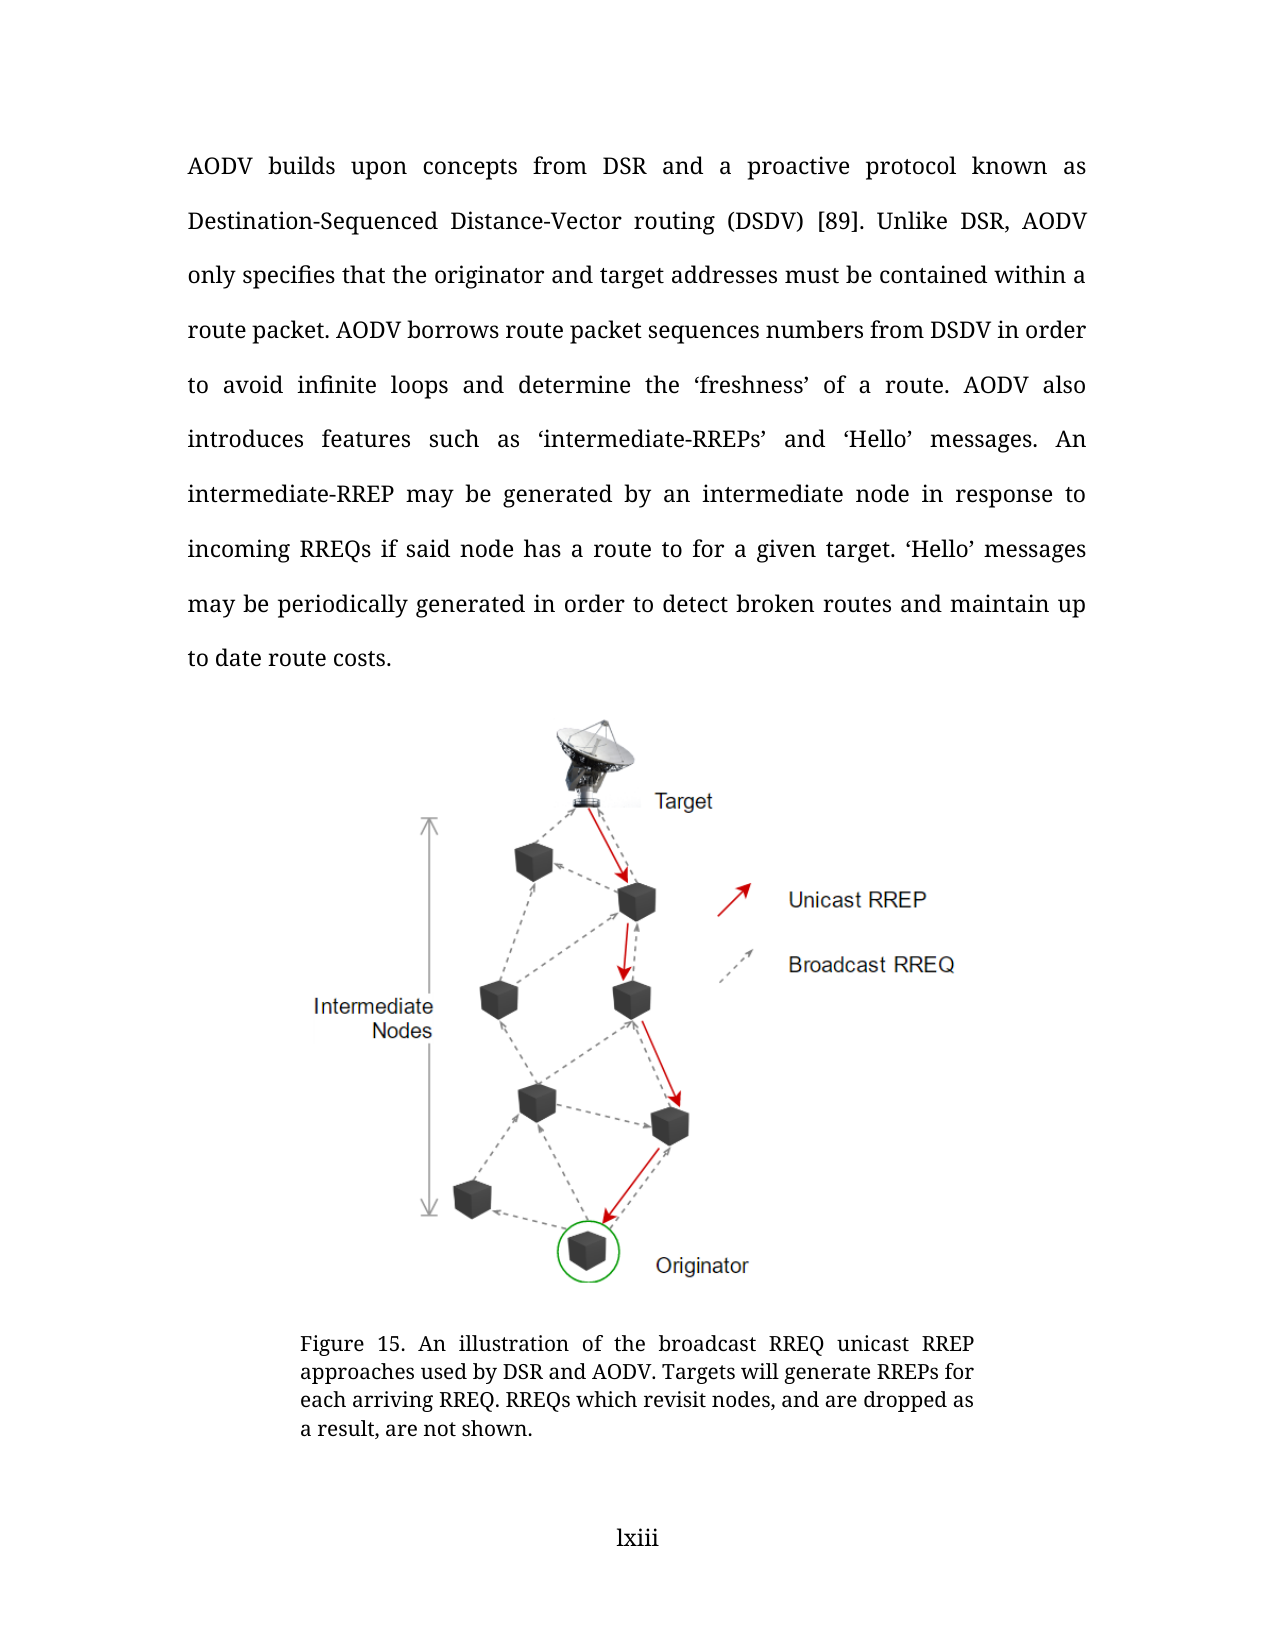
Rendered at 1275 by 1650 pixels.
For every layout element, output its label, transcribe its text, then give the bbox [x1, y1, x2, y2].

text AODV builds upon concepts from DSR and a proactive protocol known as Destination-Sequenced Distance-Vector routing (DSDV) [89]. Unlike DSR, AODV only specifies that the originator and target addresses must be contained within a route packet. AODV borrows route packet sequences numbers from DSDV in order to avoid infinite loops and determine the ‘freshness’ of a route. AODV also introduces features such as ‘intermediate-RREPs’ and ‘Hello’ messages. An intermediate-RREP may be generated by an intermediate node in response to incoming RREQs if said node has a route to for a given target. ‘Hello’ messages may be periodically generated in order to detect broken routes and maintain up to date route costs. [187, 150, 1087, 673]
text Figure 15. An illustration of the broadcast RREQ unicast RREP approaches used by DSR and AODV. Targets will generate RREPs for each arriving RREQ. RREQs which revisit nodes, and are dropped as a result, are not shown. [300, 1329, 975, 1442]
picture [306, 713, 969, 1289]
